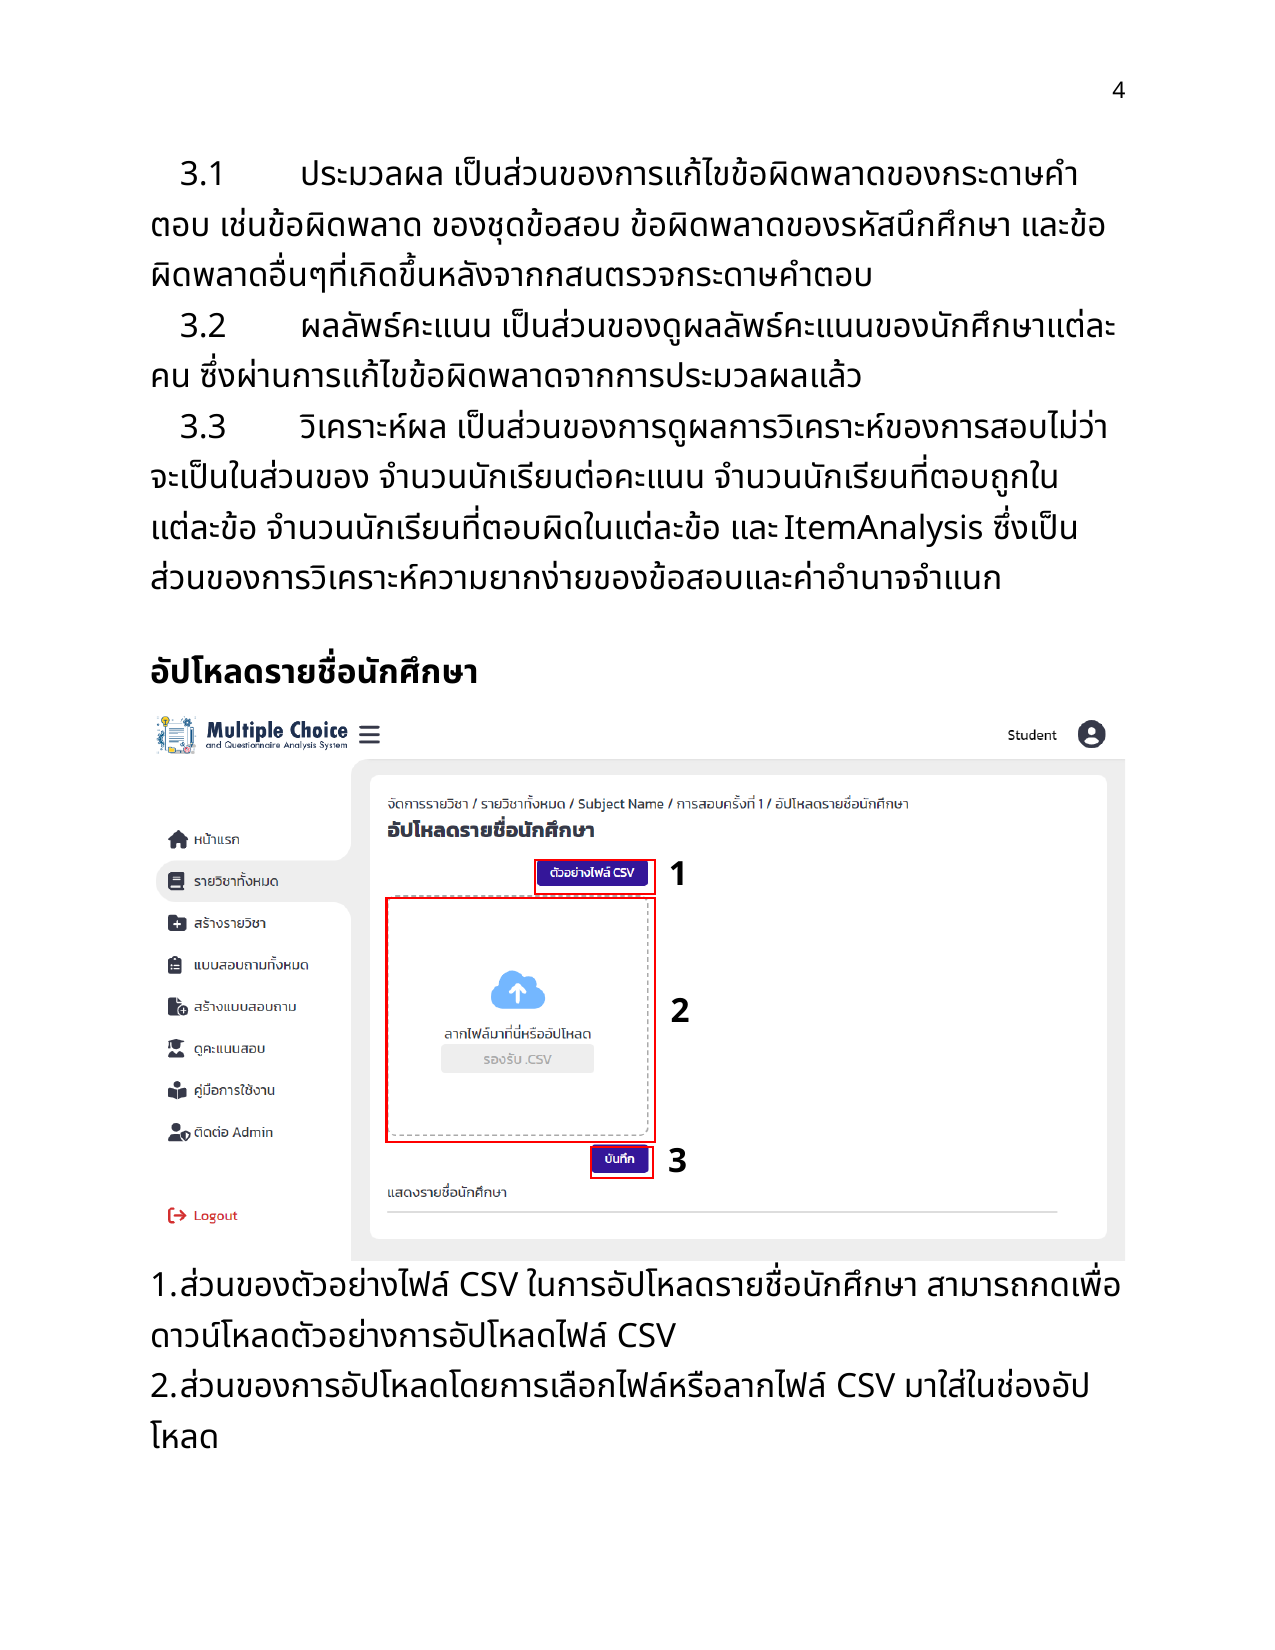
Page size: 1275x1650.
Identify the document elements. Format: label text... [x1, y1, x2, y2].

list 3.3 วิเคราะห์ผล เป็นส่วนของการดูผลการวิเคราะห์ของการสอบไม่ว่าจะเป็นในส่วนของ จำนวนนักเรียนต่อคะแนน จำนวนนักเรียนที่ตอบถูกในแต่ละข้อ จำนวนนักเรียนที่ตอบผิดในแต่ละข้อ และ ItemAnalysis ซึ่งเป็นส่วนของการวิเคราะห์ความยากง่ายของข้อสอบและค่าอำนาจจำแนก [150, 402, 1125, 604]
list 1. ส่วนของตัวอย่างไฟล์ CSV ในการอัปโหลดรายชื่อนักศึกษา สามารถกดเพื่อดาวน์โหลดตัวอย่างการอัปโหลดไฟล์ CSV [150, 1261, 1125, 1362]
list 3.2 ผลลัพธ์คะแนน เป็นส่วนของดูผลลัพธ์คะแนนของนักศึกษาแต่ละคน ซึ่งผ่านการแก้ไขข้อผิดพลาดจากการประมวลผลแล้ว [150, 301, 1125, 402]
subtitle อัปโหลดรายชื่อนักศึกษา [150, 648, 1125, 699]
list 3.1 ประมวลผล เป็นส่วนของการแก้ไขข้อผิดพลาดของกระดาษคำตอบ เช่นข้อผิดพลาด ของชุดข้อสอบ ข้อผิดพลาดของรหัสนึกศึกษา และข้อผิดพลาดอื่นๆที่เกิดขึ้นหลังจากกสนตรวจกระดาษคำตอบ [150, 150, 1125, 301]
picture [150, 706, 1125, 1261]
list 2. ส่วนของการอัปโหลดโดยการเลือกไฟล์หรือลากไฟล์ CSV มาใส่ในช่องอัปโหลด [150, 1362, 1125, 1463]
